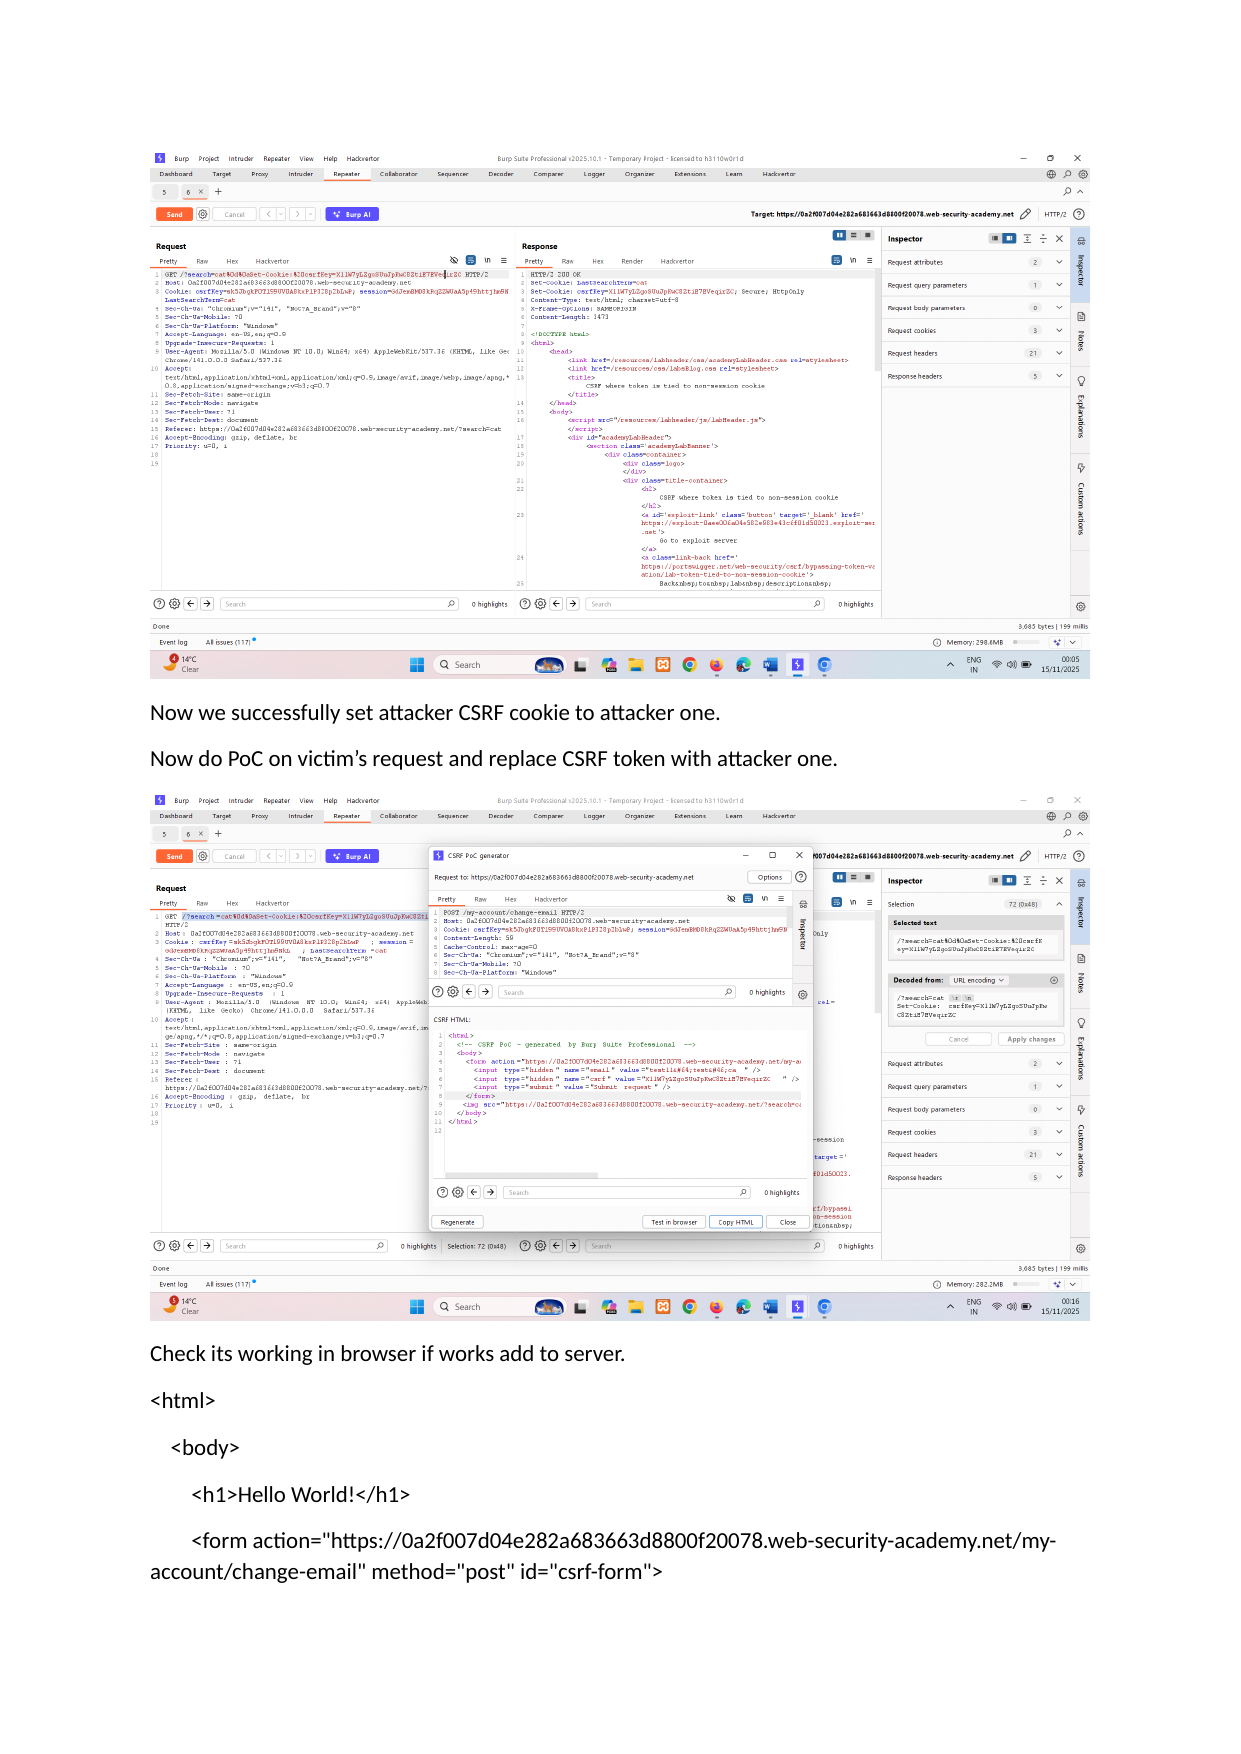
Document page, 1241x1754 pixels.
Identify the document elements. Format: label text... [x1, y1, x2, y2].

picture [150, 150, 1091, 679]
text <html> [150, 1386, 1090, 1414]
text Now we successfully set attacker CSRF cookie to attacker one. [150, 698, 1090, 726]
text Now do PoC on victim’s request and replace CSRF token with attacker one. [150, 744, 1090, 773]
text Check its working in browser if works add to server. [150, 1339, 1090, 1367]
picture [150, 791, 1091, 1321]
text <form action="https://0a2f007d04e282a683663d8800f20078.web-security-academy.net/my-account/change-email" method="post" id="csrf-form"> [150, 1527, 1090, 1585]
text <h1>Hello World!</h1> [150, 1480, 1090, 1508]
text <body> [150, 1433, 1090, 1461]
